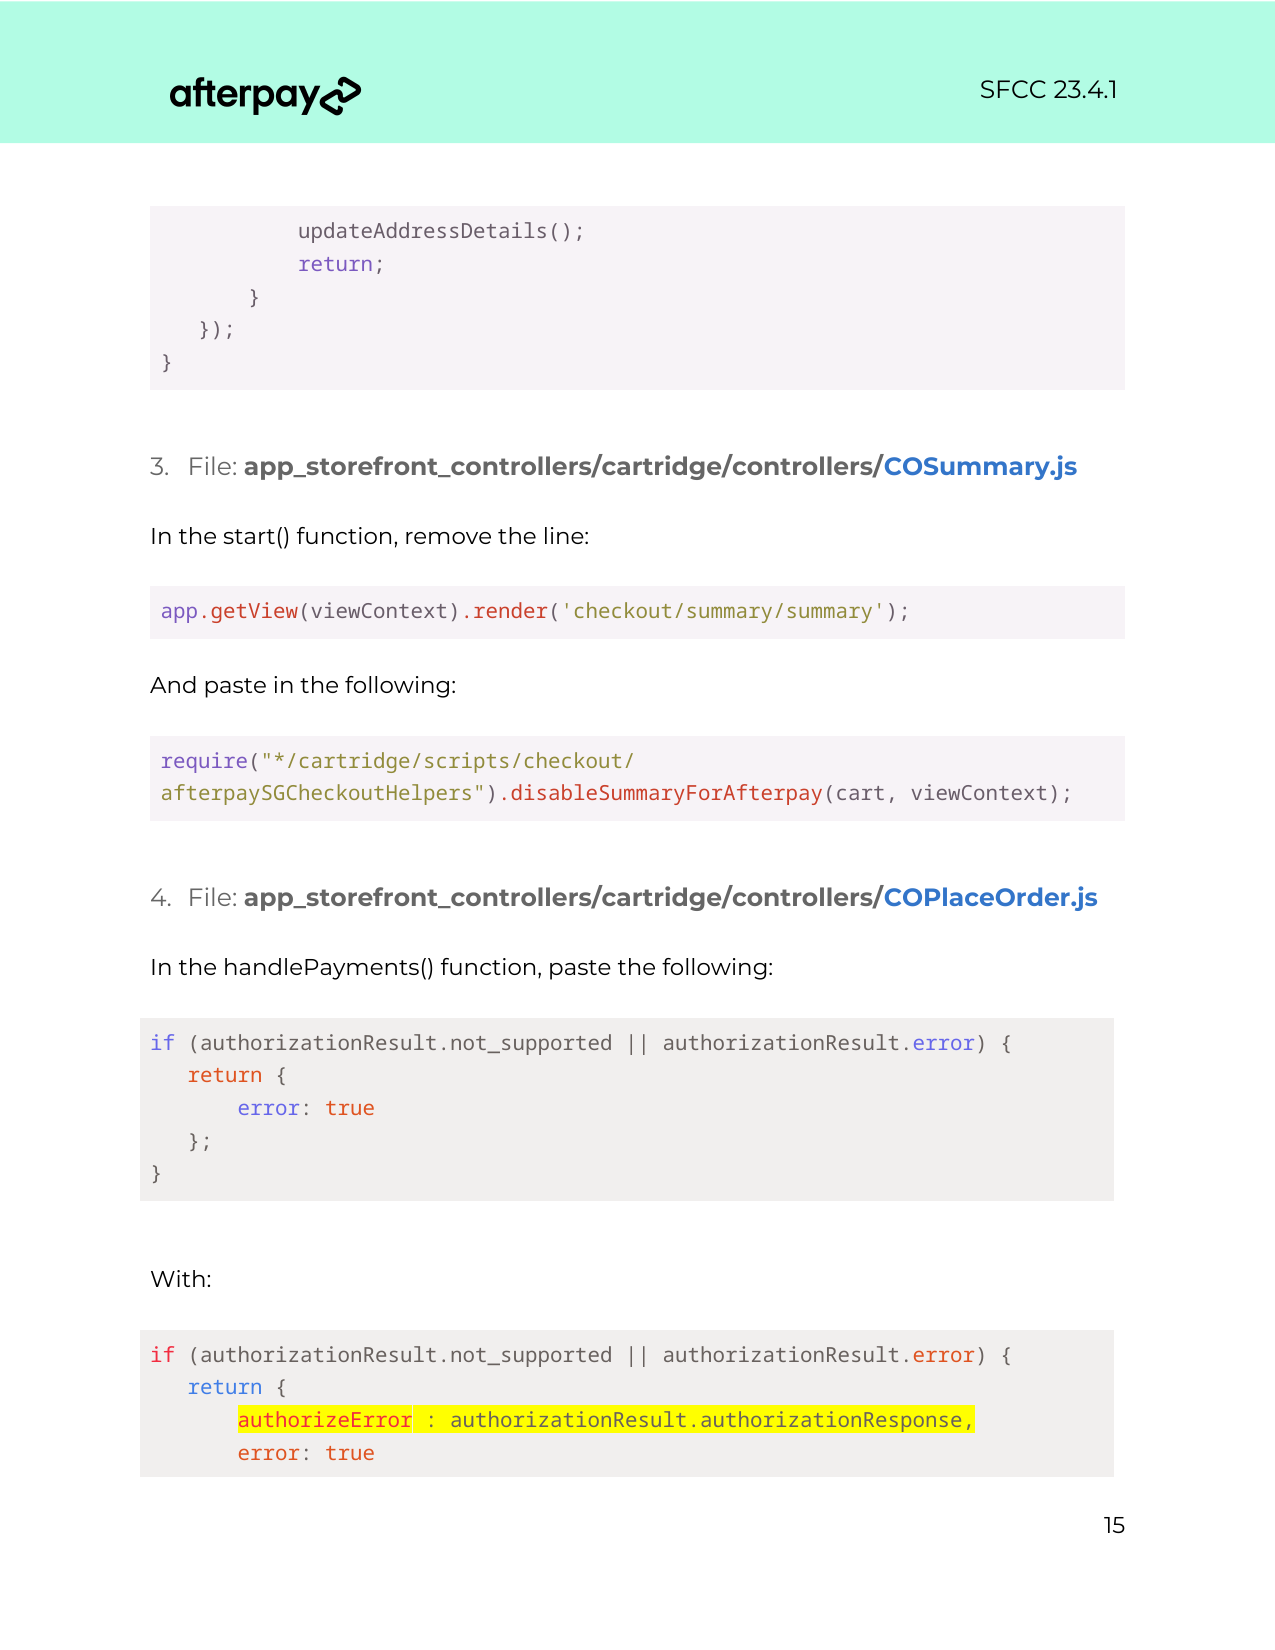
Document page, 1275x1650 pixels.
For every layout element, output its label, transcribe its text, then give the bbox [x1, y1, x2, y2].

text In the handlePayments() function, paste the following: [150, 953, 1125, 981]
subtitle File: app_storefront_controllers/cartridge/controllers/COPlaceOrder.js [150, 882, 1125, 913]
subtitle File: app_storefront_controllers/cartridge/controllers/COSummary.js [150, 451, 1125, 482]
picture [134, 48, 397, 144]
text And paste in the following: [150, 671, 1125, 699]
text In the start() function, remove the line: [150, 522, 1125, 550]
table_header require("*/cartridge/scripts/checkout/afterpaySGCheckoutHelpers").disableSummaryForAfterpay(cart, viewContext); [150, 736, 1125, 821]
text With: [150, 1265, 1125, 1293]
table_header app.getView(viewContext).render('checkout/summary/summary'); [150, 586, 1125, 639]
table_header if (authorizationResult.not_supported || authorizationResult.error) { return { error: true }; } [140, 1018, 1114, 1201]
